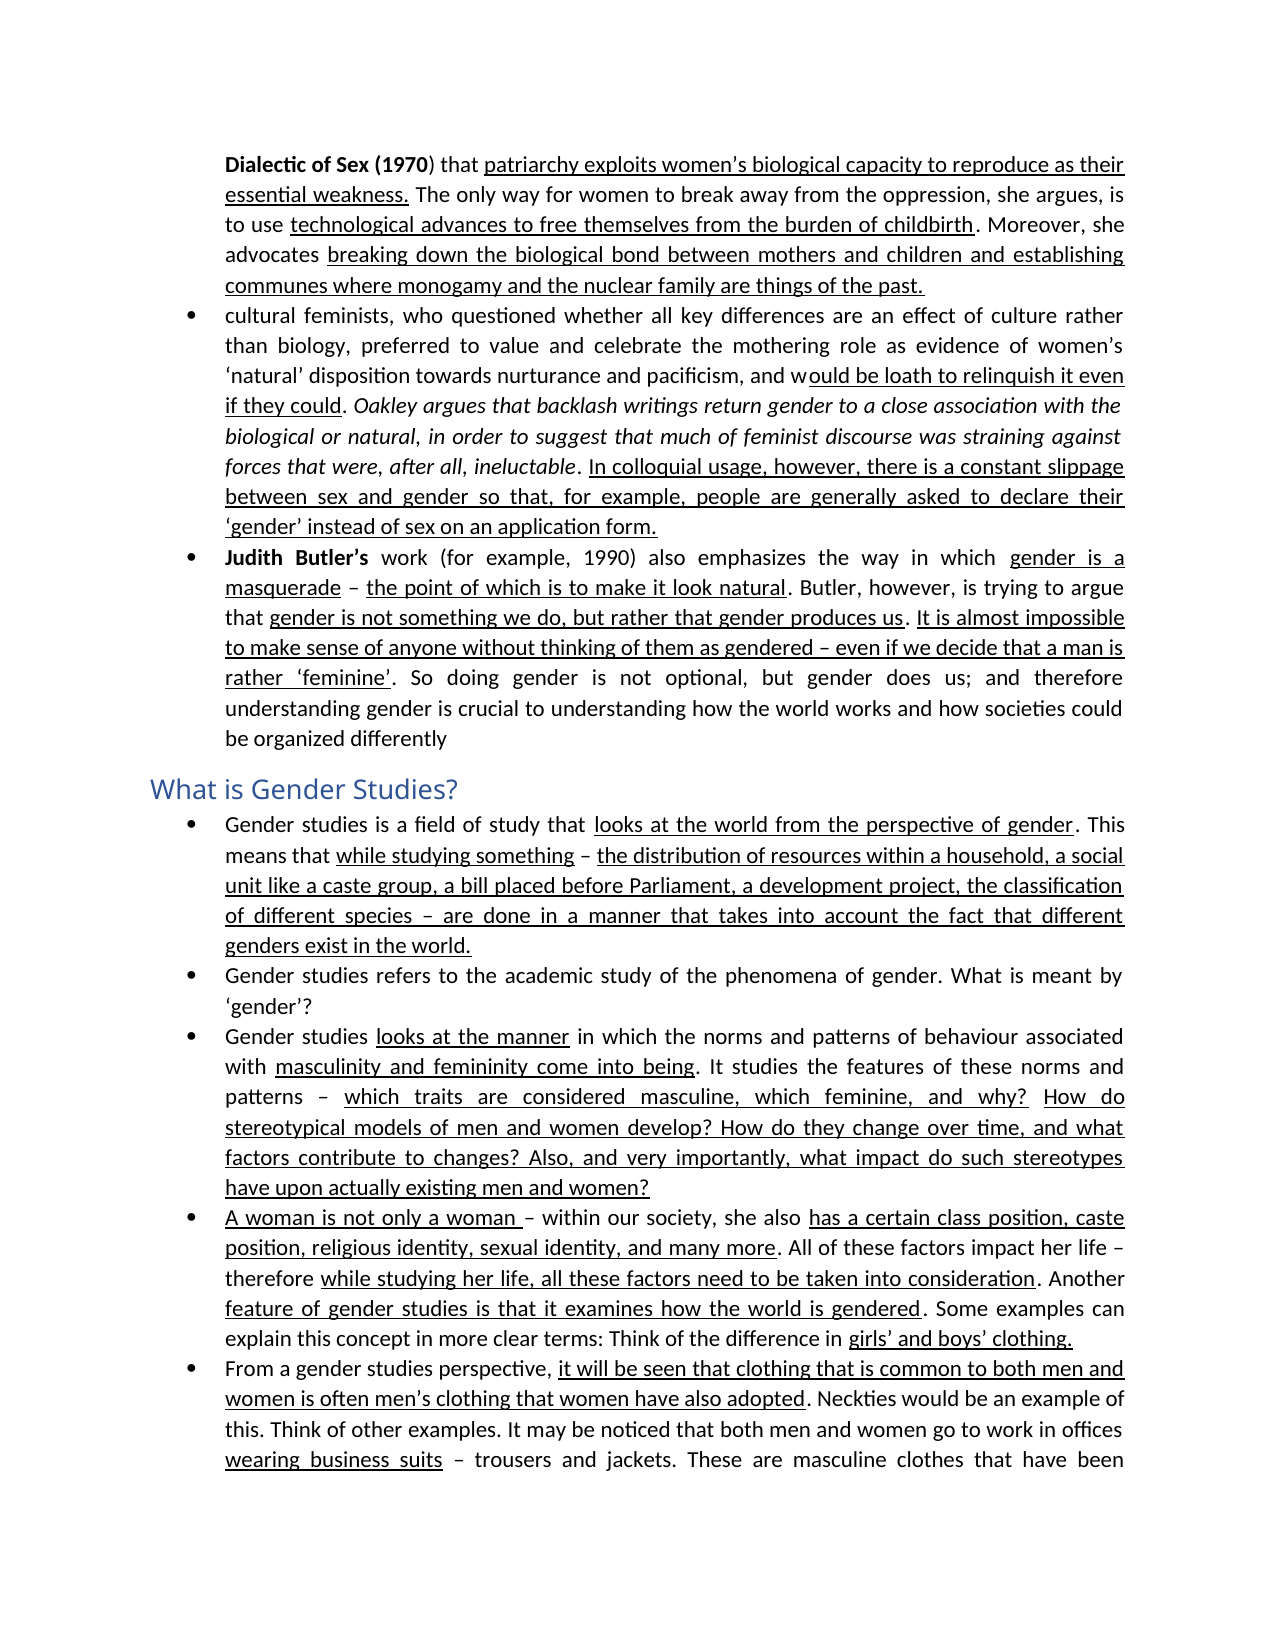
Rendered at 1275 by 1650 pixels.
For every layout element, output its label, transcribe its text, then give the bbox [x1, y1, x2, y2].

subtitle What is Gender Studies? [150, 771, 1125, 808]
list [187, 1354, 1125, 1473]
list Gender studies refers to the academic study of the phenomena of gender. What is meant by ‘gender’? [187, 962, 1125, 1020]
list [187, 150, 1125, 299]
list Gender studies is a field of study that looks at the world from the perspective of gender. This means that while studying something – the distribution of resources within a household, a social unit like a caste group, a bill placed before Parliament, a development project, the classification of different species – are done in a manner that takes into account the fact that different genders exist in the world. [187, 811, 1125, 959]
list A woman is not only a woman – within our society, she also has a certain class position, caste position, religious identity, sexual identity, and many more. All of these factors impact her life – therefore while studying her life, all these factors need to be taken into consideration. Another feature of gender studies is that it examines how the world is gendered. Some examples can explain this concept in more clear terms: Think of the difference in girls’ and boys’ clothing. [187, 1203, 1125, 1352]
list Judith Butler’s work (for example, 1990) also emphasizes the way in which gender is a masquerade – the point of which is to make it look natural. Butler, however, is trying to argue that gender is not something we do, but rather that gender produces us. It is almost impossible to make sense of anyone without thinking of them as gendered – even if we decide that a man is rather ‘feminine’. So doing gender is not optional, but gender does us; and therefore understanding gender is crucial to understanding how the world works and how societies could be organized differently [187, 543, 1125, 752]
list cultural feminists, who questioned whether all key differences are an effect of culture rather than biology, preferred to value and celebrate the mothering role as evidence of women’s ‘natural’ disposition towards nurturance and pacificism, and would be loath to relinquish it even if they could. Oakley argues that backlash writings return gender to a close association with the biological or natural, in order to suggest that much of feminist discourse was straining against forces that were, after all, ineluctable. In colloquial usage, however, there is a constant slippage between sex and gender so that, for example, people are generally asked to declare their ‘gender’ instead of sex on an application form. [187, 301, 1125, 541]
list Gender studies looks at the manner in which the norms and patterns of behaviour associated with masculinity and femininity come into being. It studies the features of these norms and patterns – which traits are considered masculine, which feminine, and why? How do stereotypical models of men and women develop? How do they change over time, and what factors contribute to changes? Also, and very importantly, what impact do such stereotypes have upon actually existing men and women? [187, 1022, 1125, 1201]
